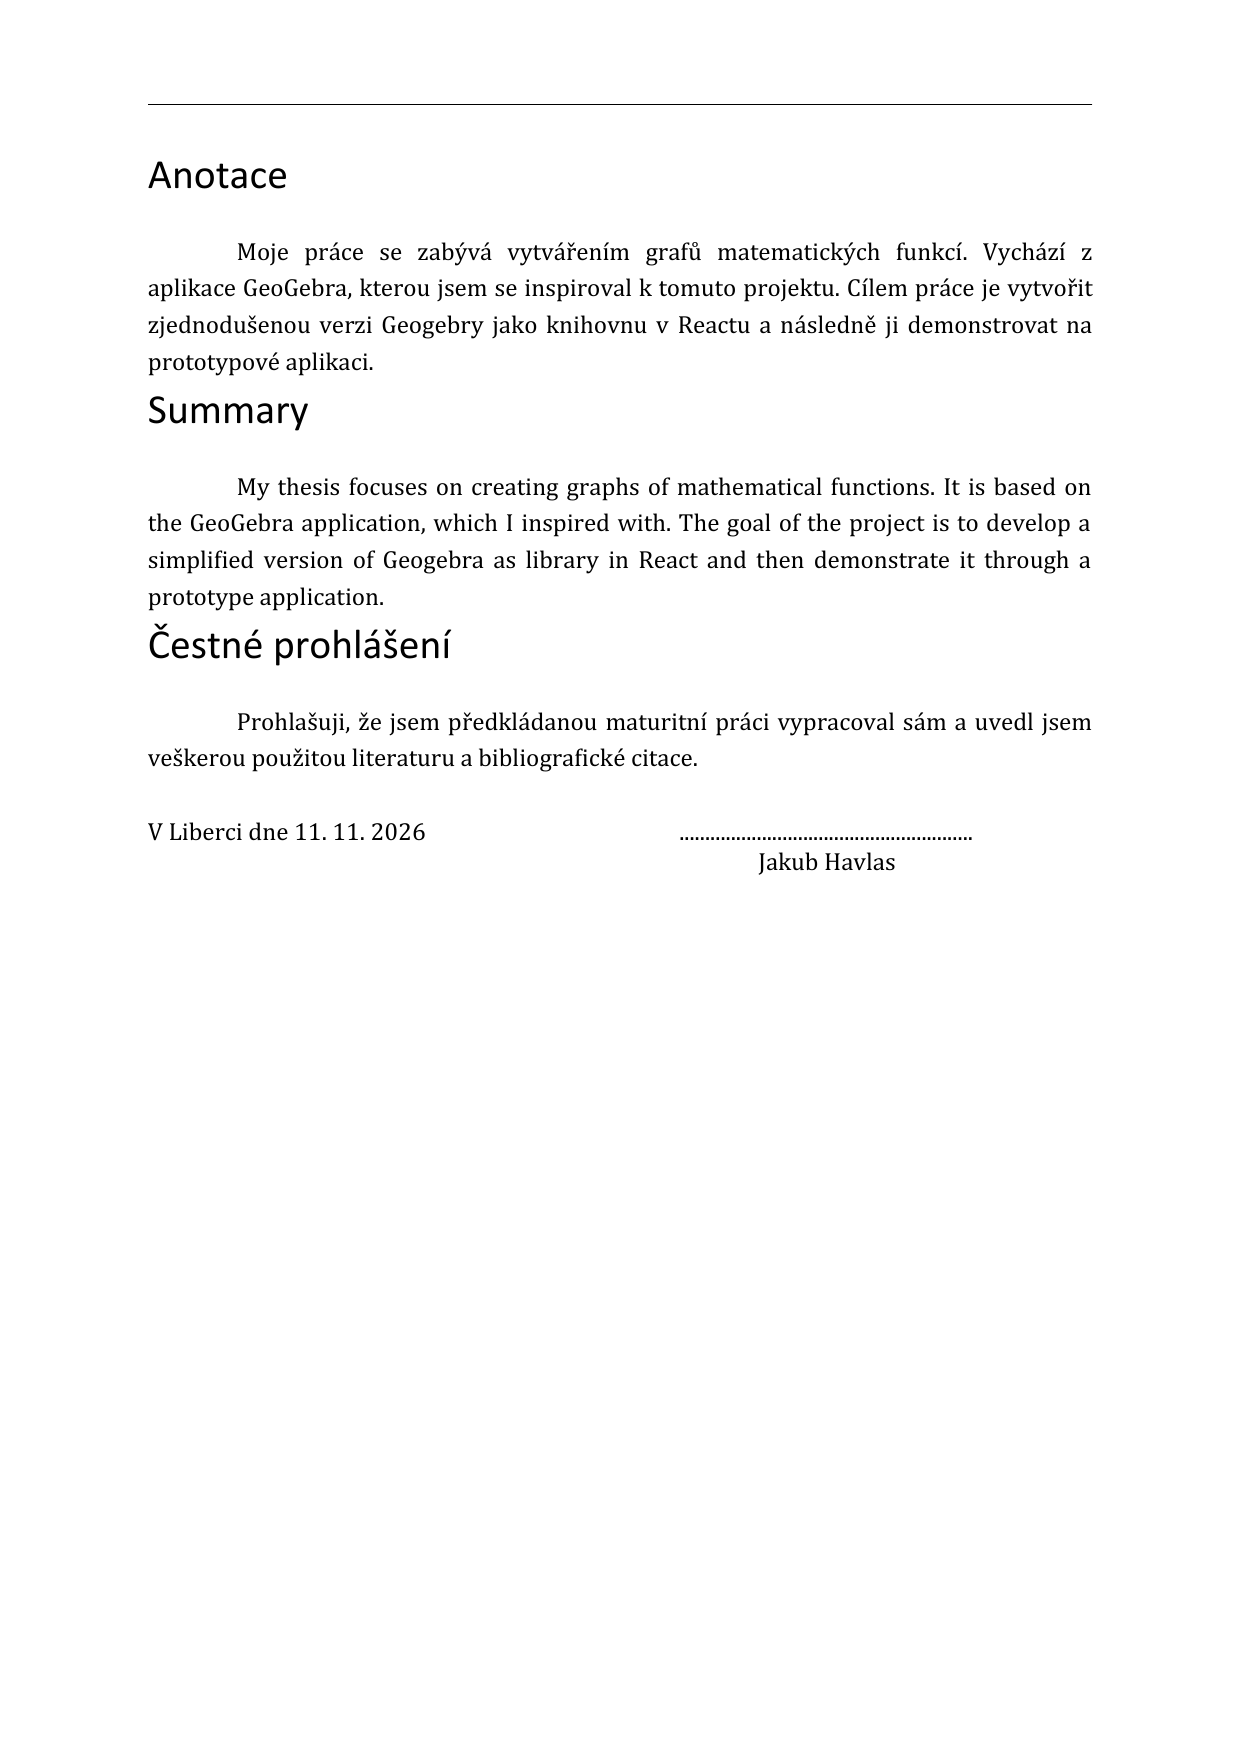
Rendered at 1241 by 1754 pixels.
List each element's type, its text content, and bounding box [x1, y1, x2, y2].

text Čestné prohlášení [148, 618, 1092, 668]
text My thesis focuses on creating graphs of mathematical functions. It is based on the GeoGebra application, which I inspired with. The goal of the project is to develop a simplified version of Geogebra as library in React and then demonstrate it through a prototype application. [148, 471, 1092, 610]
text Summary [148, 383, 1092, 433]
text Moje práce se zabývá vytvářením grafů matematických funkcí. Vychází z aplikace GeoGebra, kterou jsem se inspiroval k tomuto projektu. Cílem práce je vytvořit zjednodušenou verzi Geogebry jako knihovnu v Reactu a následně ji demonstrovat na prototypové aplikaci. [148, 236, 1092, 375]
text Anotace [148, 148, 1092, 198]
text Prohlašuji, že jsem předkládanou maturitní práci vypracoval sám a uvedl jsem veškerou použitou literaturu a bibliografické citace. [148, 706, 1092, 772]
text V Liberci dne [148, 817, 1092, 846]
